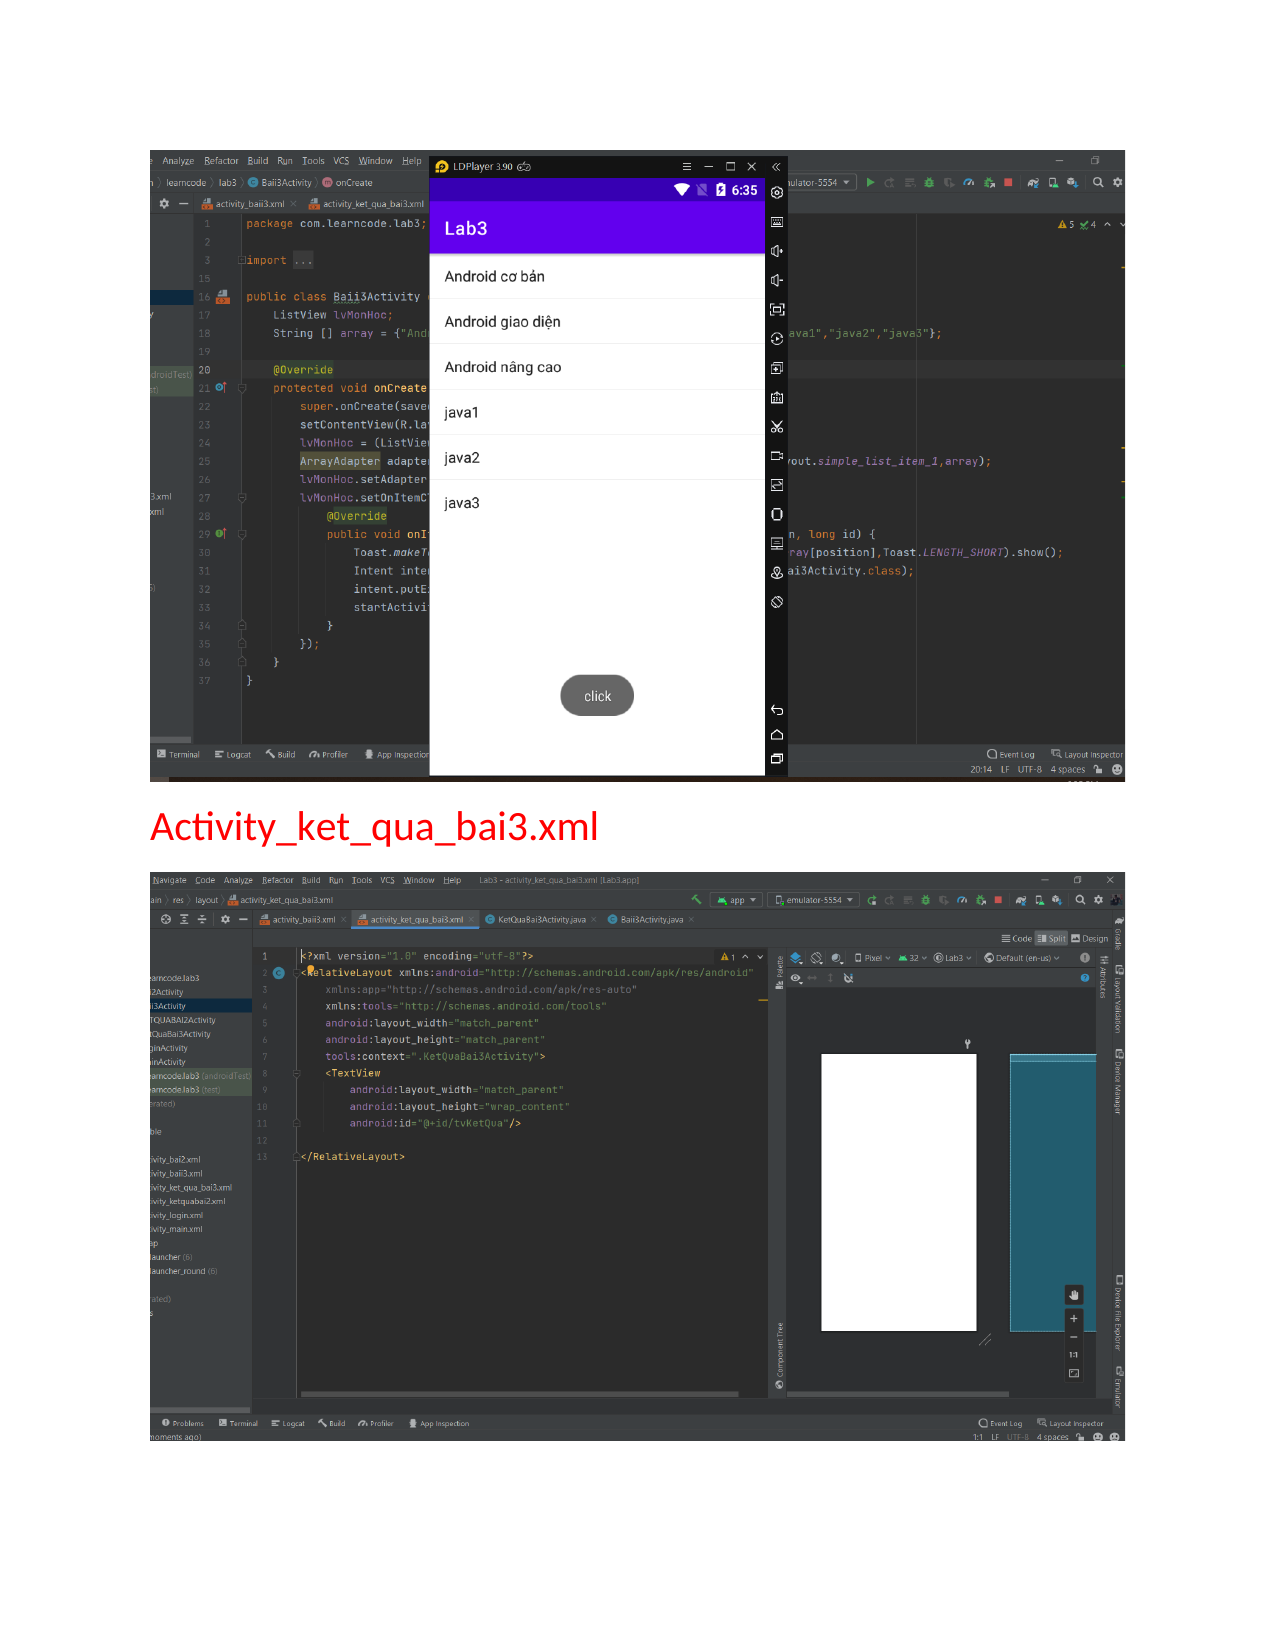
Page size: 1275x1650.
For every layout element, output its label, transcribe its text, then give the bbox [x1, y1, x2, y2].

text Activity_ket_qua_bai3.xml [150, 800, 1125, 851]
picture [150, 150, 1125, 782]
picture [150, 872, 1125, 1441]
